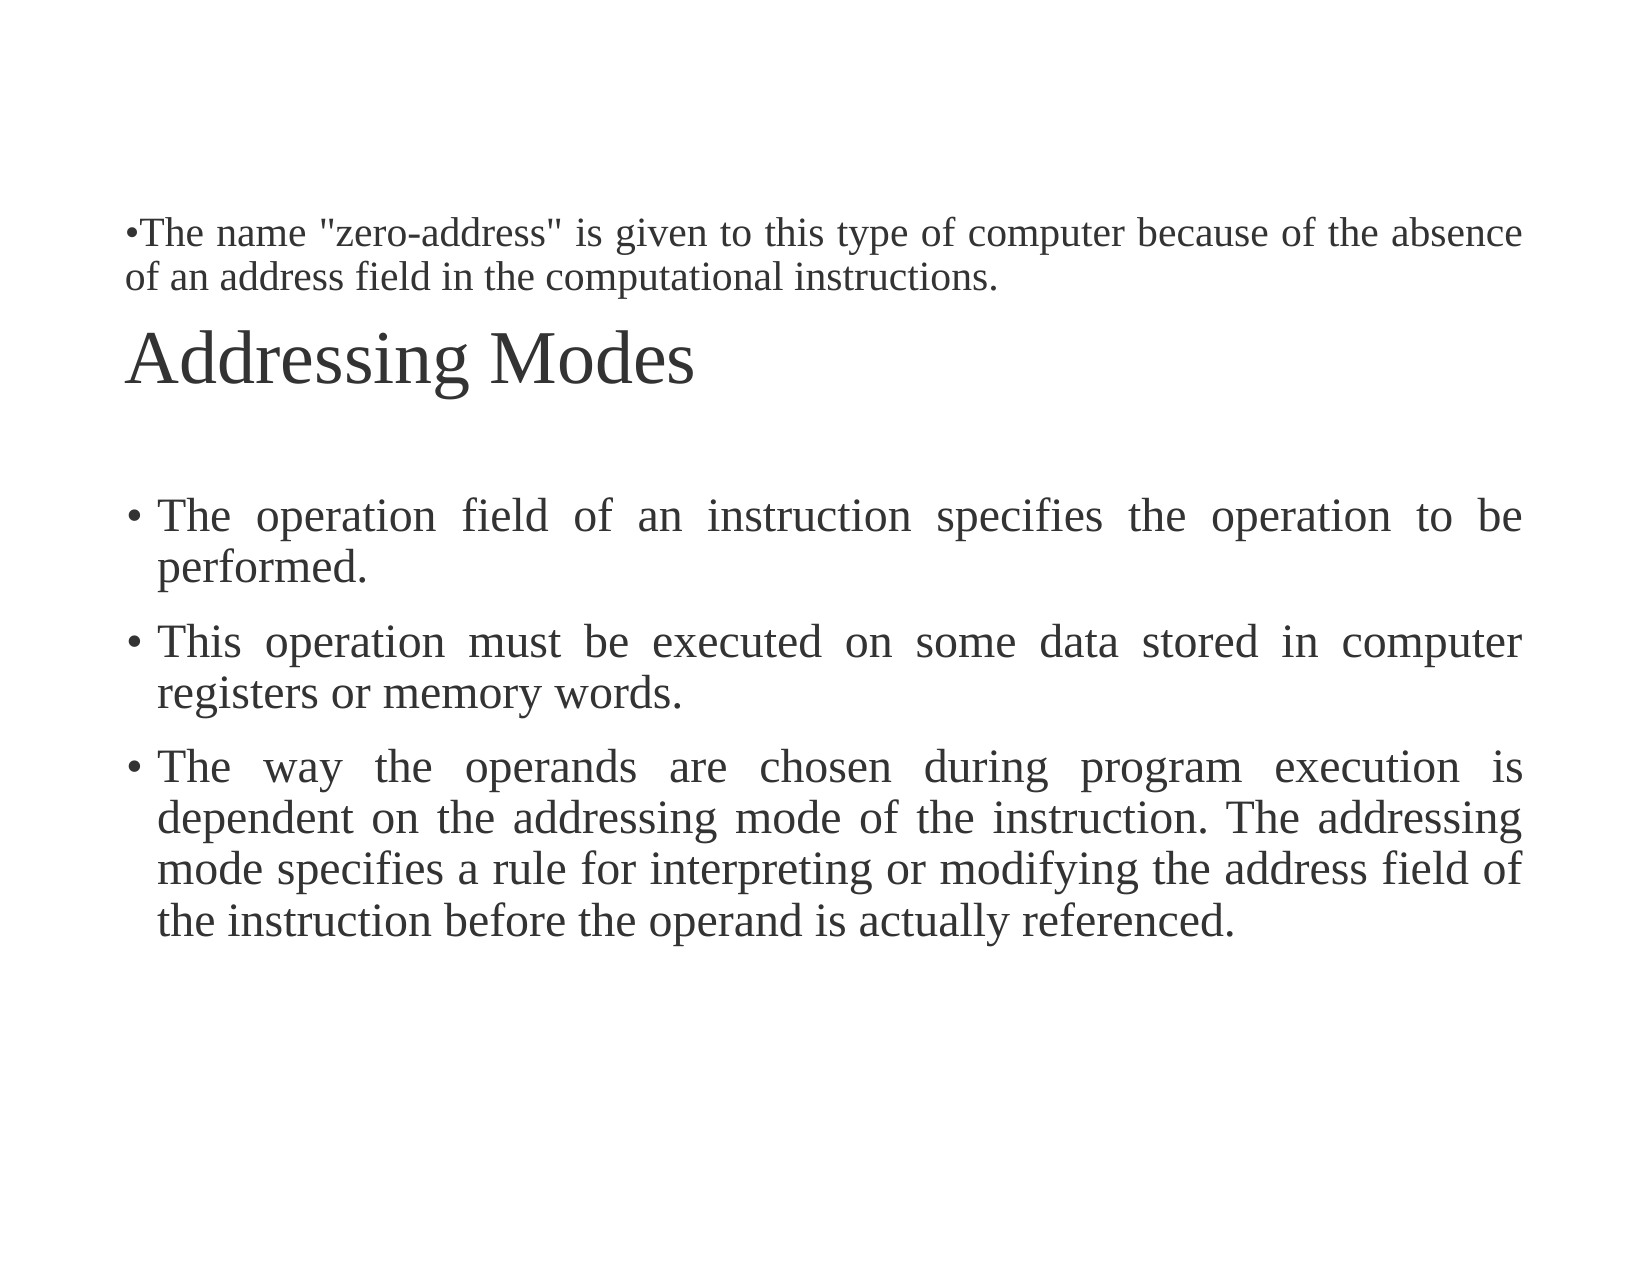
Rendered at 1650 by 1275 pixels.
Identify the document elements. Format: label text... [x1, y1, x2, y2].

subtitle Addressing Modes [124, 313, 1525, 400]
text •The name "zero-address" is given to this type of computer because of the absence of an address field in the computational instructions. [124, 211, 1525, 300]
list The operation field of an instruction specifies the operation to be performed. [126, 491, 1525, 593]
list The way the operands are chosen during program execution is dependent on the addressing mode of the instruction. The addressing mode specifies a rule for interpreting or modifying the address field of the instruction before the operand is actually referenced. [126, 741, 1525, 946]
list This operation must be executed on some data stored in computer registers or memory words. [126, 616, 1525, 718]
